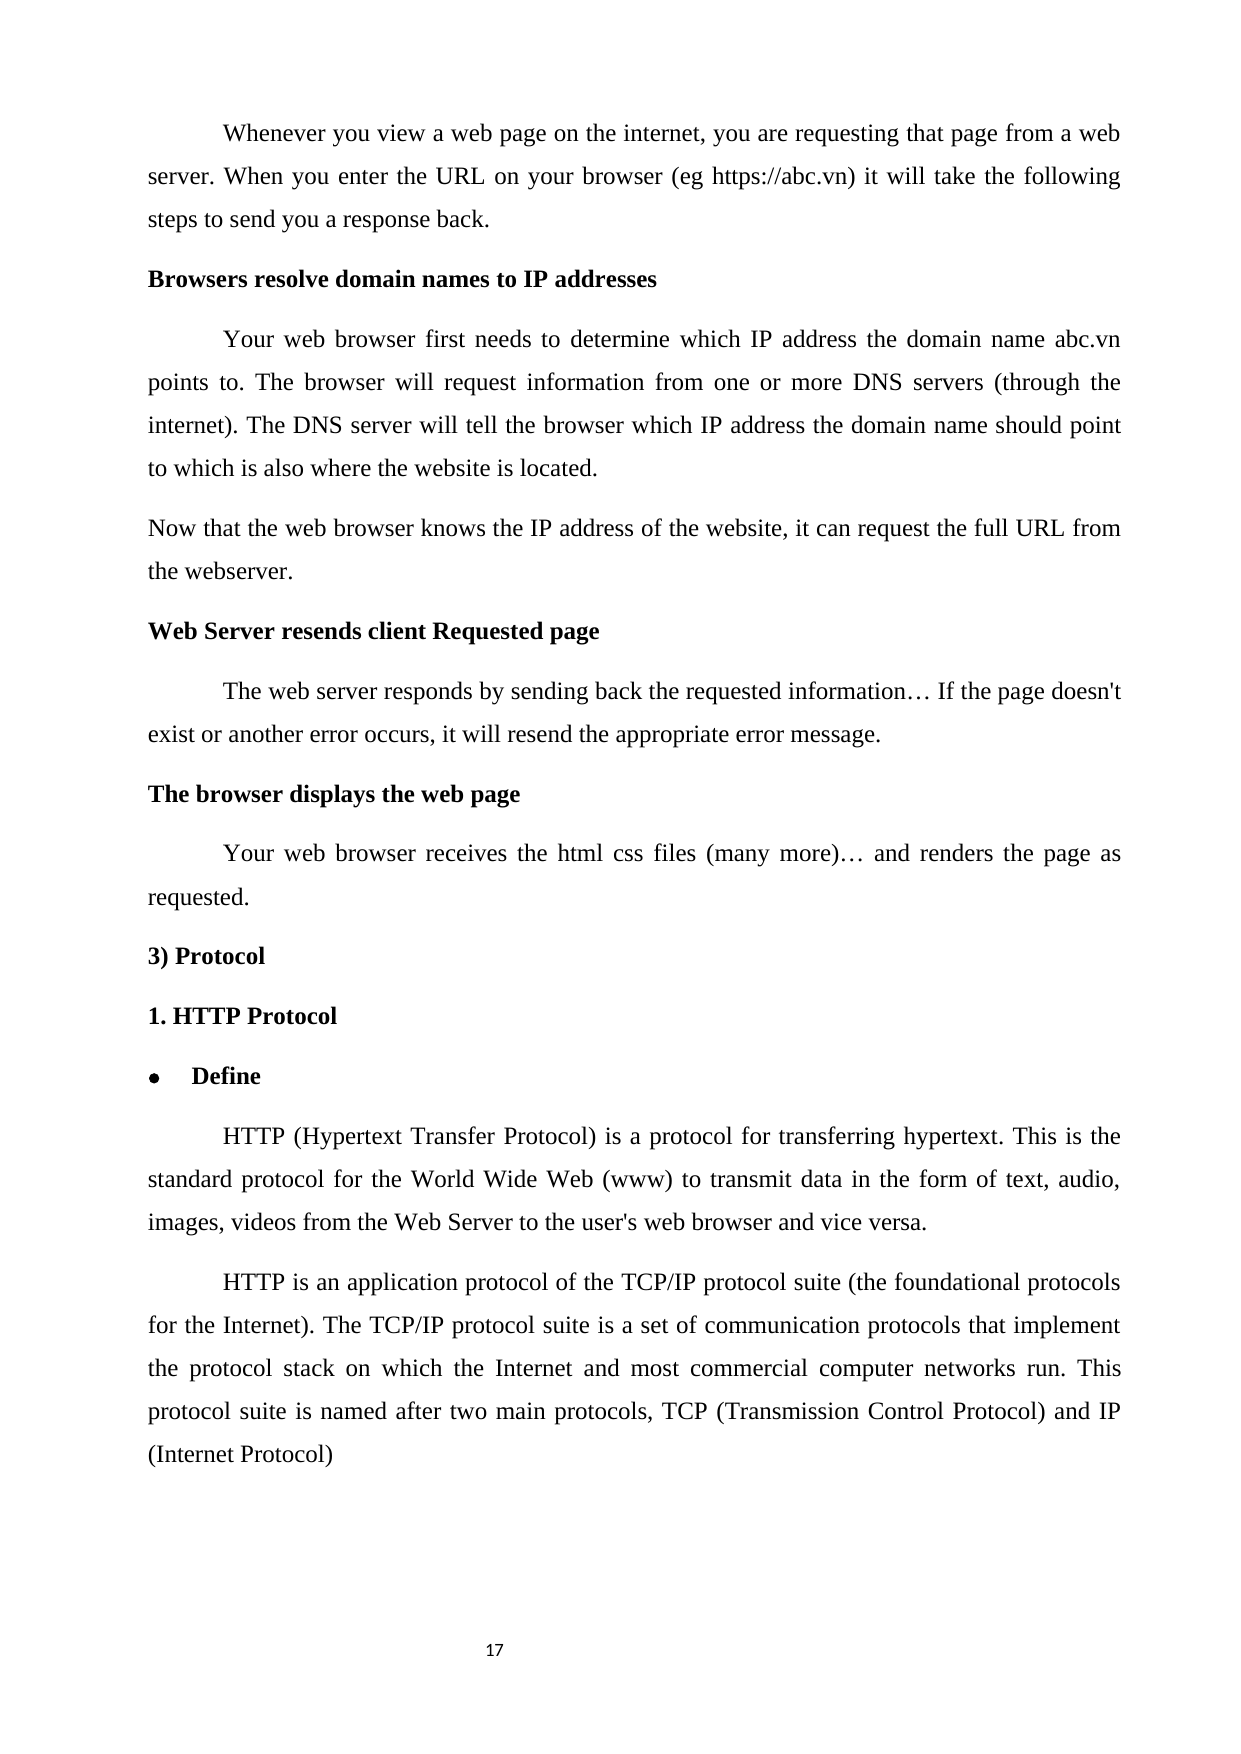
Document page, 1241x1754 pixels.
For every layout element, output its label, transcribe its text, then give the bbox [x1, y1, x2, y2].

text Your web browser receives the html css files (many more)… and renders the page as requested. [148, 838, 1122, 910]
list Protocol [148, 941, 1122, 970]
list HTTP Protocol [148, 1001, 1122, 1030]
text The web server responds by sending back the requested information… If the page doesn't exist or another error occurs, it will resend the appropriate error message. [148, 676, 1122, 748]
text Now that the web browser knows the IP address of the website, it can request the full URL from the webserver. [148, 513, 1122, 585]
text HTTP (Hypertext Transfer Protocol) is a protocol for transferring hypertext. This is the standard protocol for the World Wide Web (www) to transmit data in the form of text, audio, images, videos from the Web Server to the user's web browser and vice versa. [148, 1121, 1122, 1236]
text The browser displays the web page [148, 779, 1122, 807]
text HTTP is an application protocol of the TCP/IP protocol suite (the foundational protocols for the Internet). The TCP/IP protocol suite is a set of communication protocols that implement the protocol stack on which the Internet and most commercial computer networks run. This protocol suite is named after two main protocols, TCP (Transmission Control Protocol) and IP (Internet Protocol) [148, 1267, 1122, 1468]
list Define [148, 1061, 1122, 1090]
text Your web browser first needs to determine which IP address the domain name abc.vn points to. The browser will request information from one or more DNS servers (through the internet). The DNS server will tell the browser which IP address the domain name should point to which is also where the website is located. [148, 324, 1122, 482]
text Web Server resends client Requested page [148, 616, 1122, 645]
text Browsers resolve domain names to IP addresses [148, 264, 1122, 293]
text Whenever you view a web page on the internet, you are requesting that page from a web server. When you enter the URL on your browser (eg https://abc.vn) it will take the following steps to send you a response back. [148, 118, 1122, 233]
